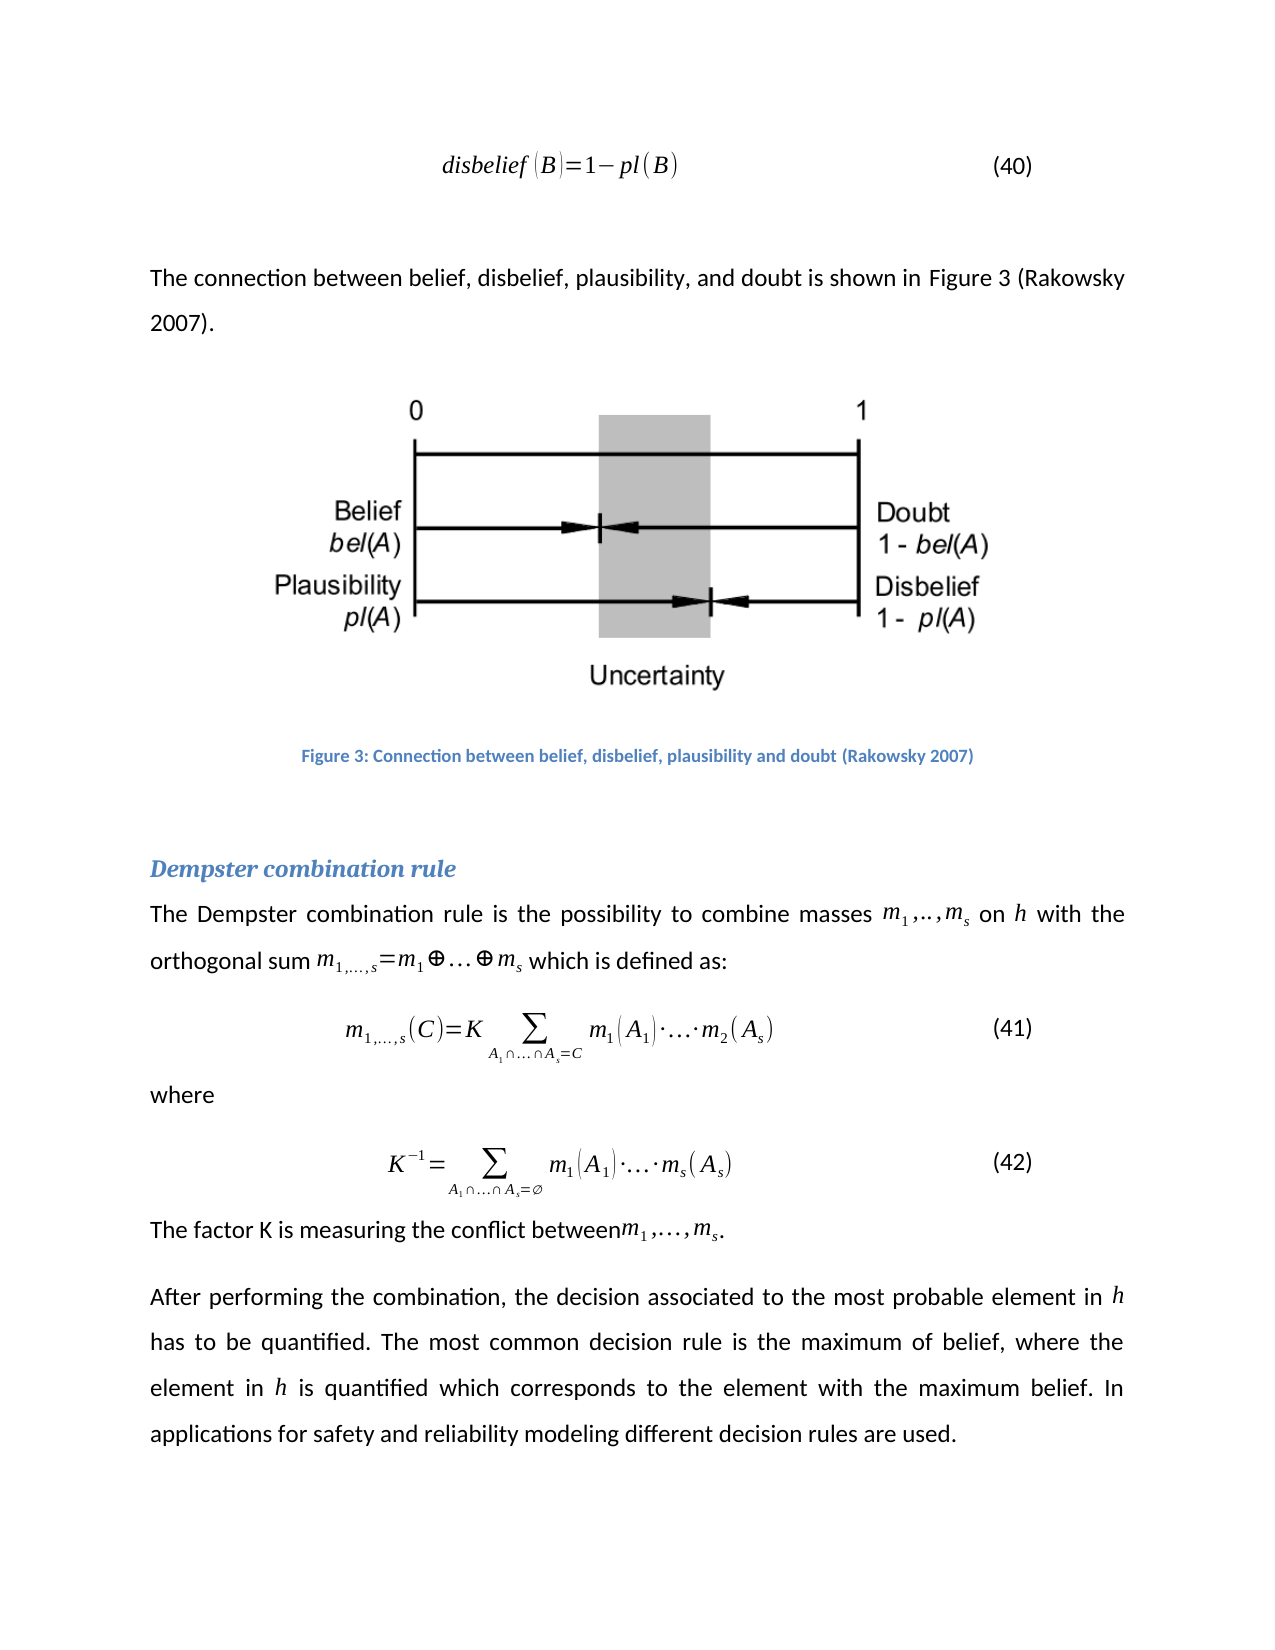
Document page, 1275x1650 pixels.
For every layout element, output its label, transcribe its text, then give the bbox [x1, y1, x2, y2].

text where [150, 1079, 1125, 1110]
table_header [139, 1012, 981, 1079]
text The Dempster combination rule is the possibility to combine masses on with the orthogonal sum which is defined as: [150, 898, 1125, 976]
picture [255, 374, 1020, 709]
table_header [139, 150, 981, 195]
text The factor K is measuring the conflict between. [150, 1213, 1125, 1245]
text The connection between belief, disbelief, plausibility, and doubt is shown in Figure 3 . [150, 262, 1125, 338]
text Figure : Connection between belief, disbelief, plausibility and doubt [150, 744, 1125, 767]
table_header [139, 1146, 981, 1213]
subtitle Dempster combination rule [150, 855, 1125, 884]
text After performing the combination, the decision associated to the most probable element in has to be quantified. The most common decision rule is the maximum of belief, where the element in is quantified which corresponds to the element with the maximum belief. In applications for safety and reliability modeling different decision rules are used. [150, 1281, 1125, 1448]
